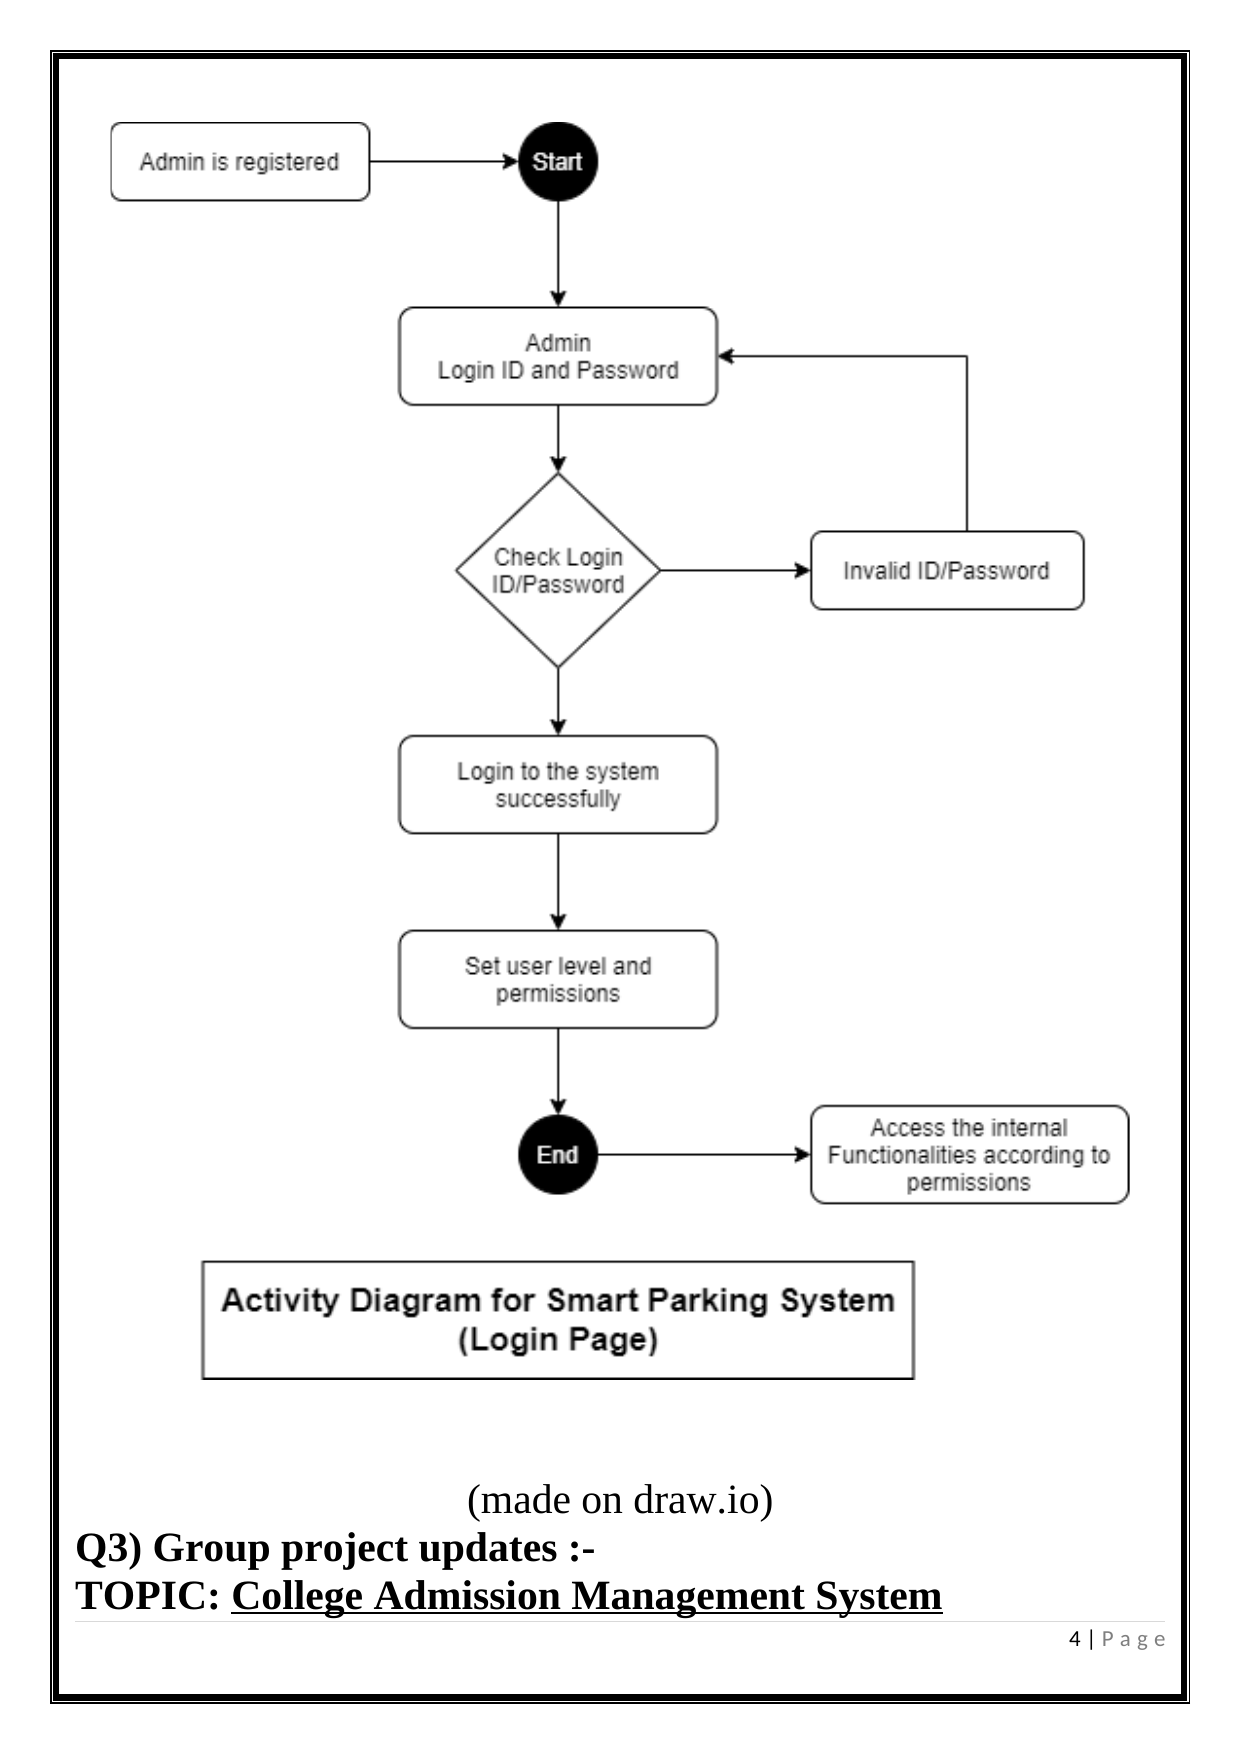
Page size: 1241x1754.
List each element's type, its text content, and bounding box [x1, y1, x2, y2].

text Q3) Group project updates :- [75, 1523, 1165, 1571]
text TOPIC: College Admission Management System [75, 1571, 1165, 1619]
picture [110, 122, 1130, 1380]
text (made on draw.io) [75, 1475, 1165, 1523]
